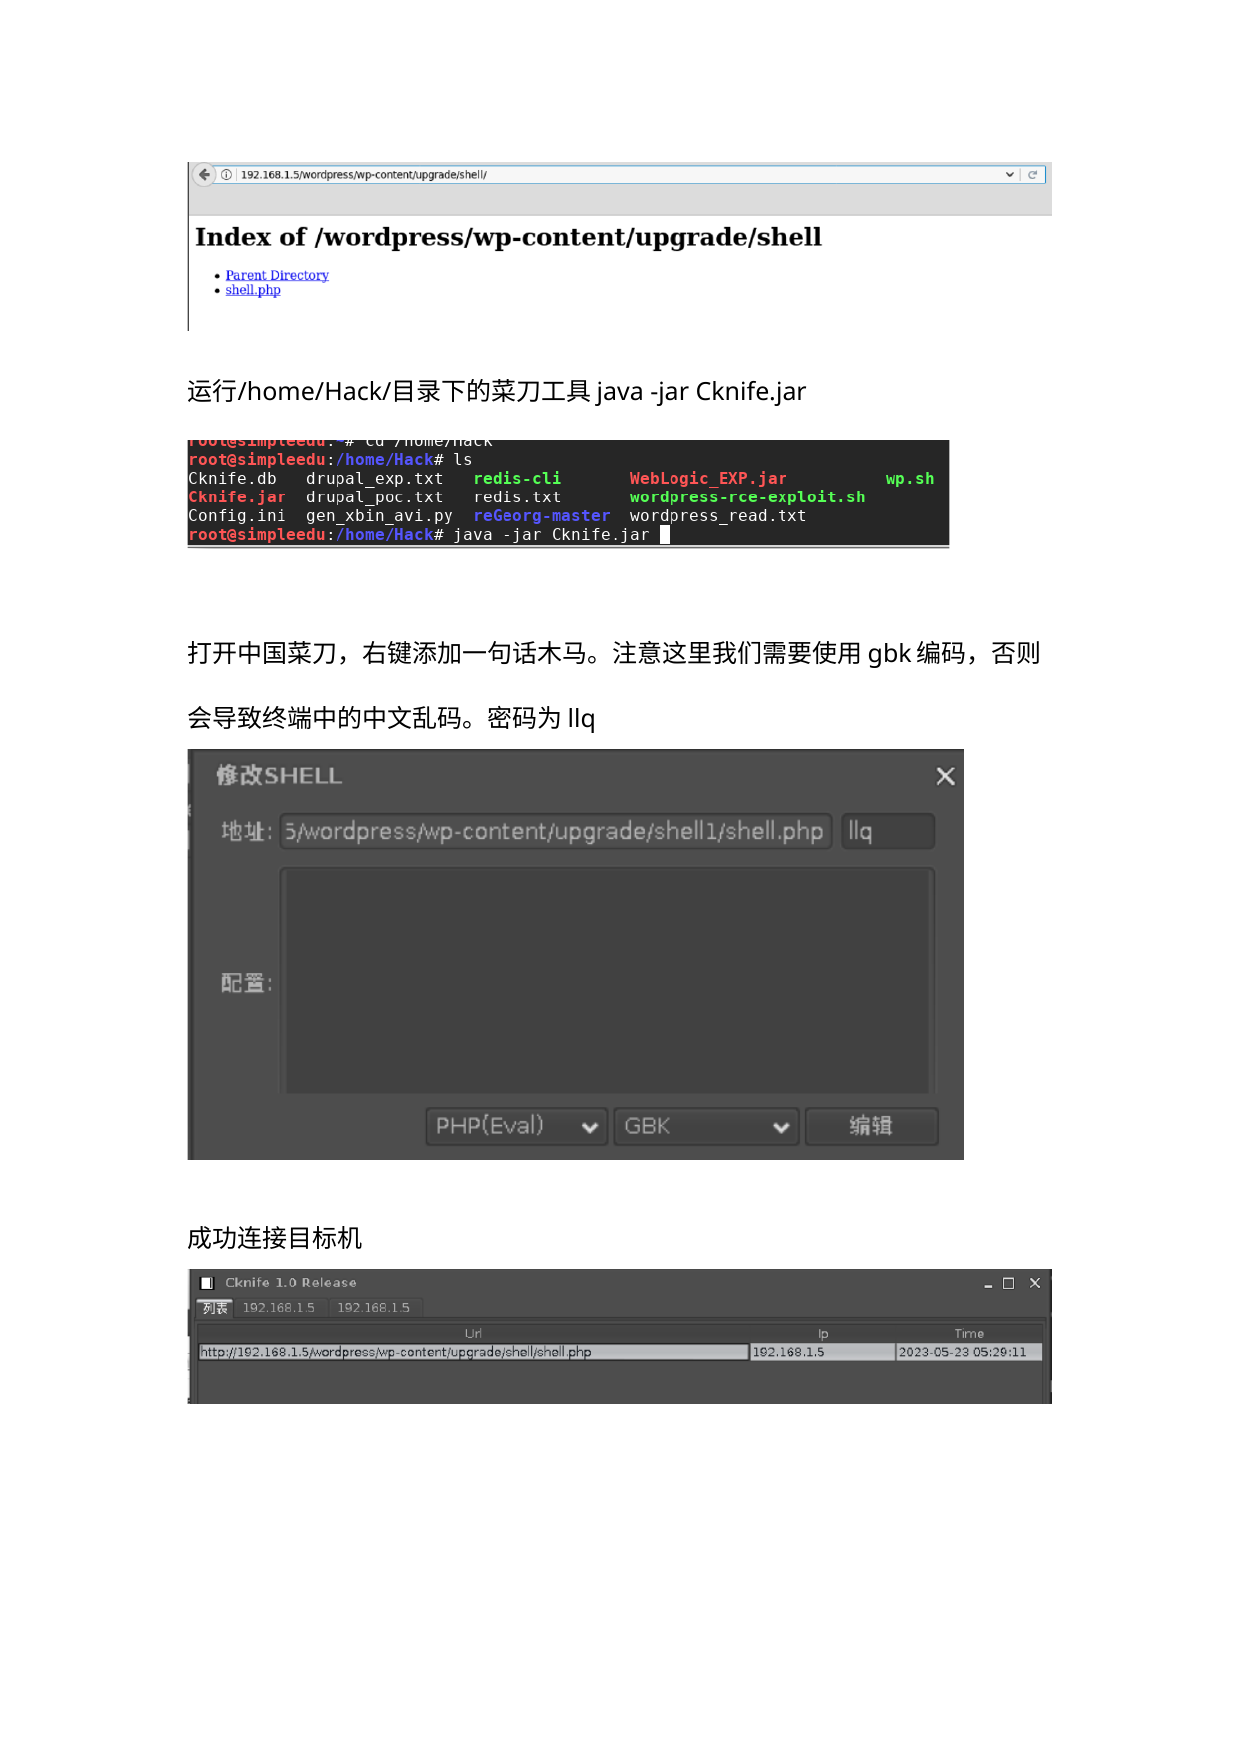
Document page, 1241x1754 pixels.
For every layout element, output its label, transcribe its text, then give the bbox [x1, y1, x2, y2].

text 运行/home/Hack/目录下的菜刀工具java -jar Cknife.jar [187, 357, 1053, 422]
picture [187, 440, 950, 549]
picture [187, 162, 1052, 331]
text 打开中国菜刀，右键添加一句话木马。注意这里我们需要使用gbk编码，否则会导致终端中的中文乱码。密码为llq [187, 619, 1053, 749]
picture [187, 1269, 1052, 1404]
picture [187, 749, 964, 1160]
text 成功连接目标机 [187, 1204, 1053, 1269]
